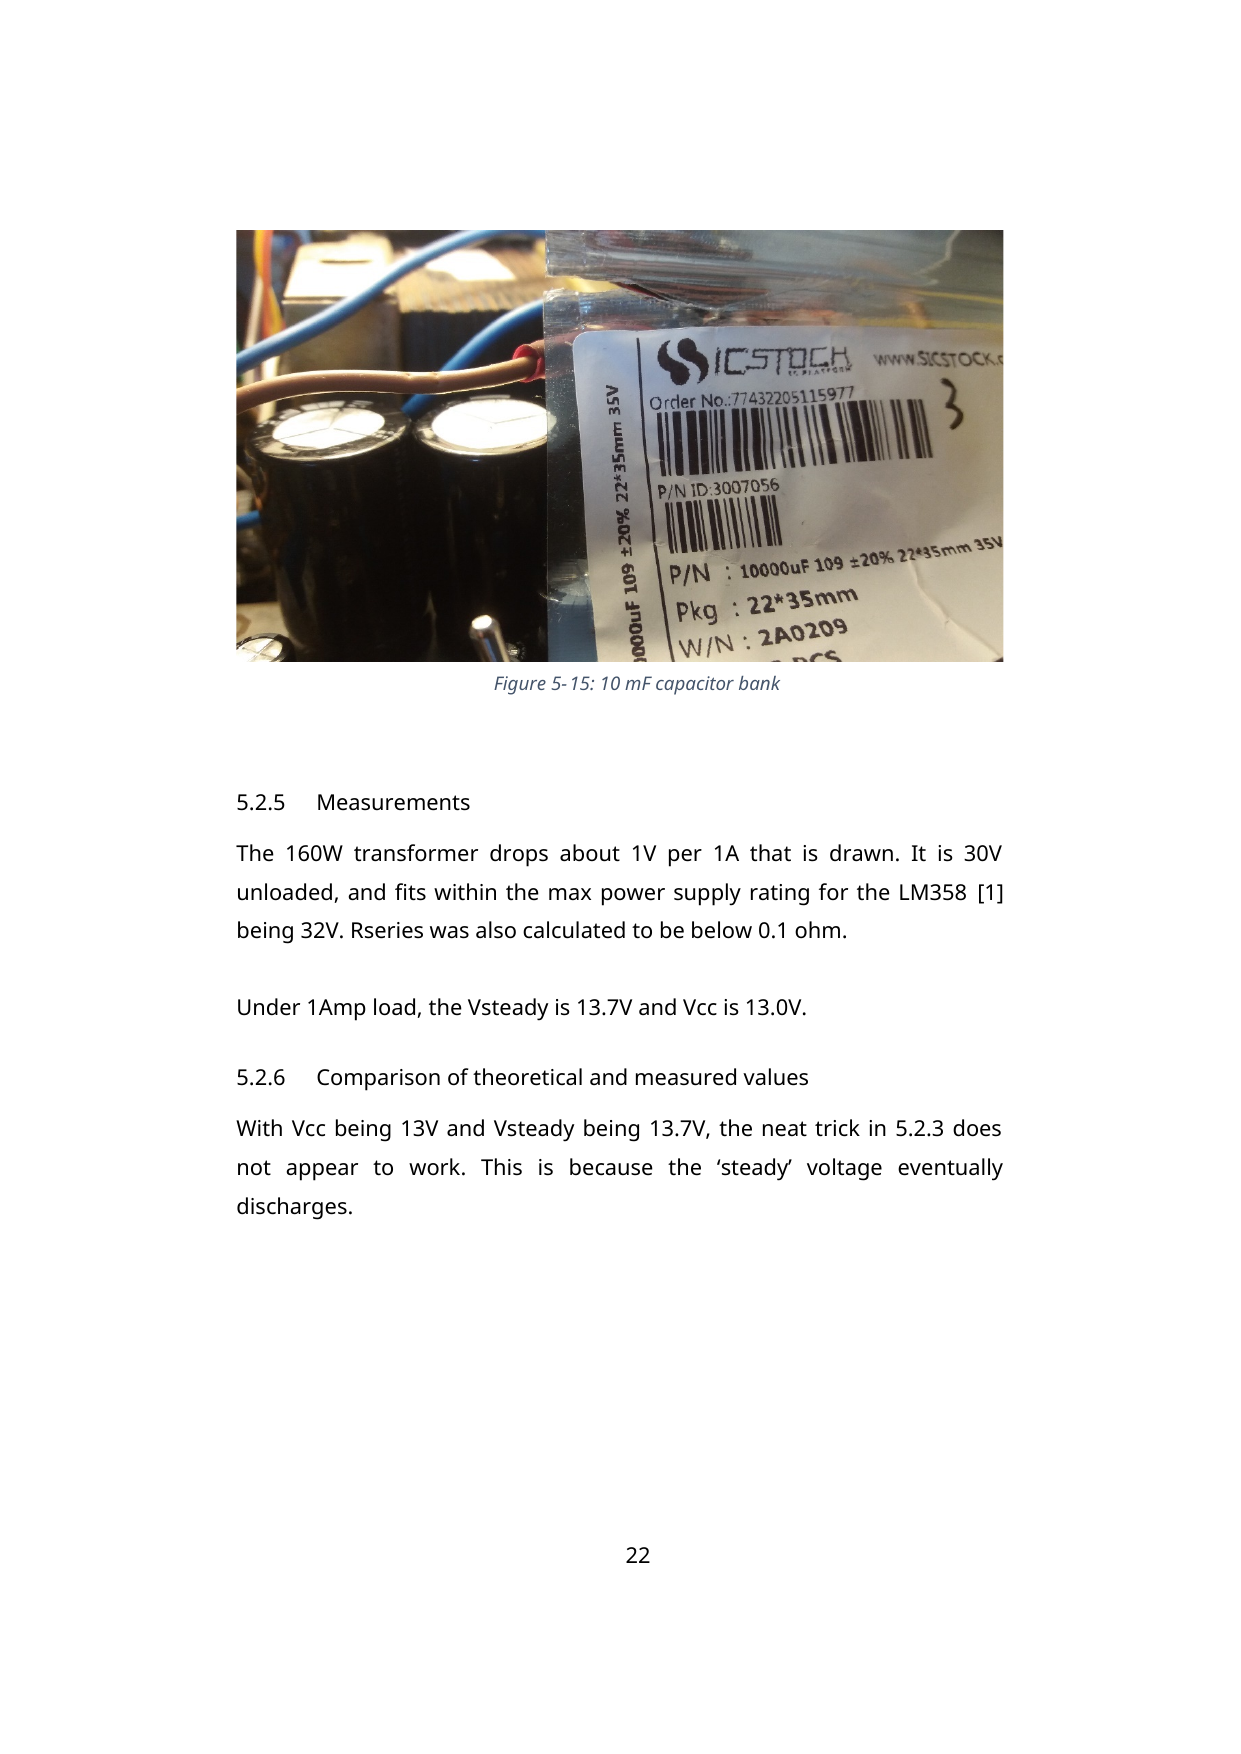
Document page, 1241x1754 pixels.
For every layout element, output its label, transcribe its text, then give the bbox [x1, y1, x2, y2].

text Figure 5-15: 10 mF capacitor bank [236, 670, 1004, 696]
text Under 1Amp load, the Vsteady is 13.7V and Vcc is 13.0V. [236, 992, 1004, 1022]
text The 160W transformer drops about 1V per 1A that is drawn. It is 30V unloaded, and fits within the max power supply rating for the LM358 being 32V. Rseries was also calculated to be below 0.1 ohm. [236, 838, 1004, 945]
subtitle Measurements [236, 787, 1004, 816]
picture [236, 230, 1004, 662]
text With Vcc being 13V and Vsteady being 13.7V, the neat trick in 5.2.3 does not appear to work. This is because the ‘steady’ voltage eventually discharges. [236, 1113, 1004, 1221]
subtitle Comparison of theoretical and measured values [236, 1062, 1004, 1092]
